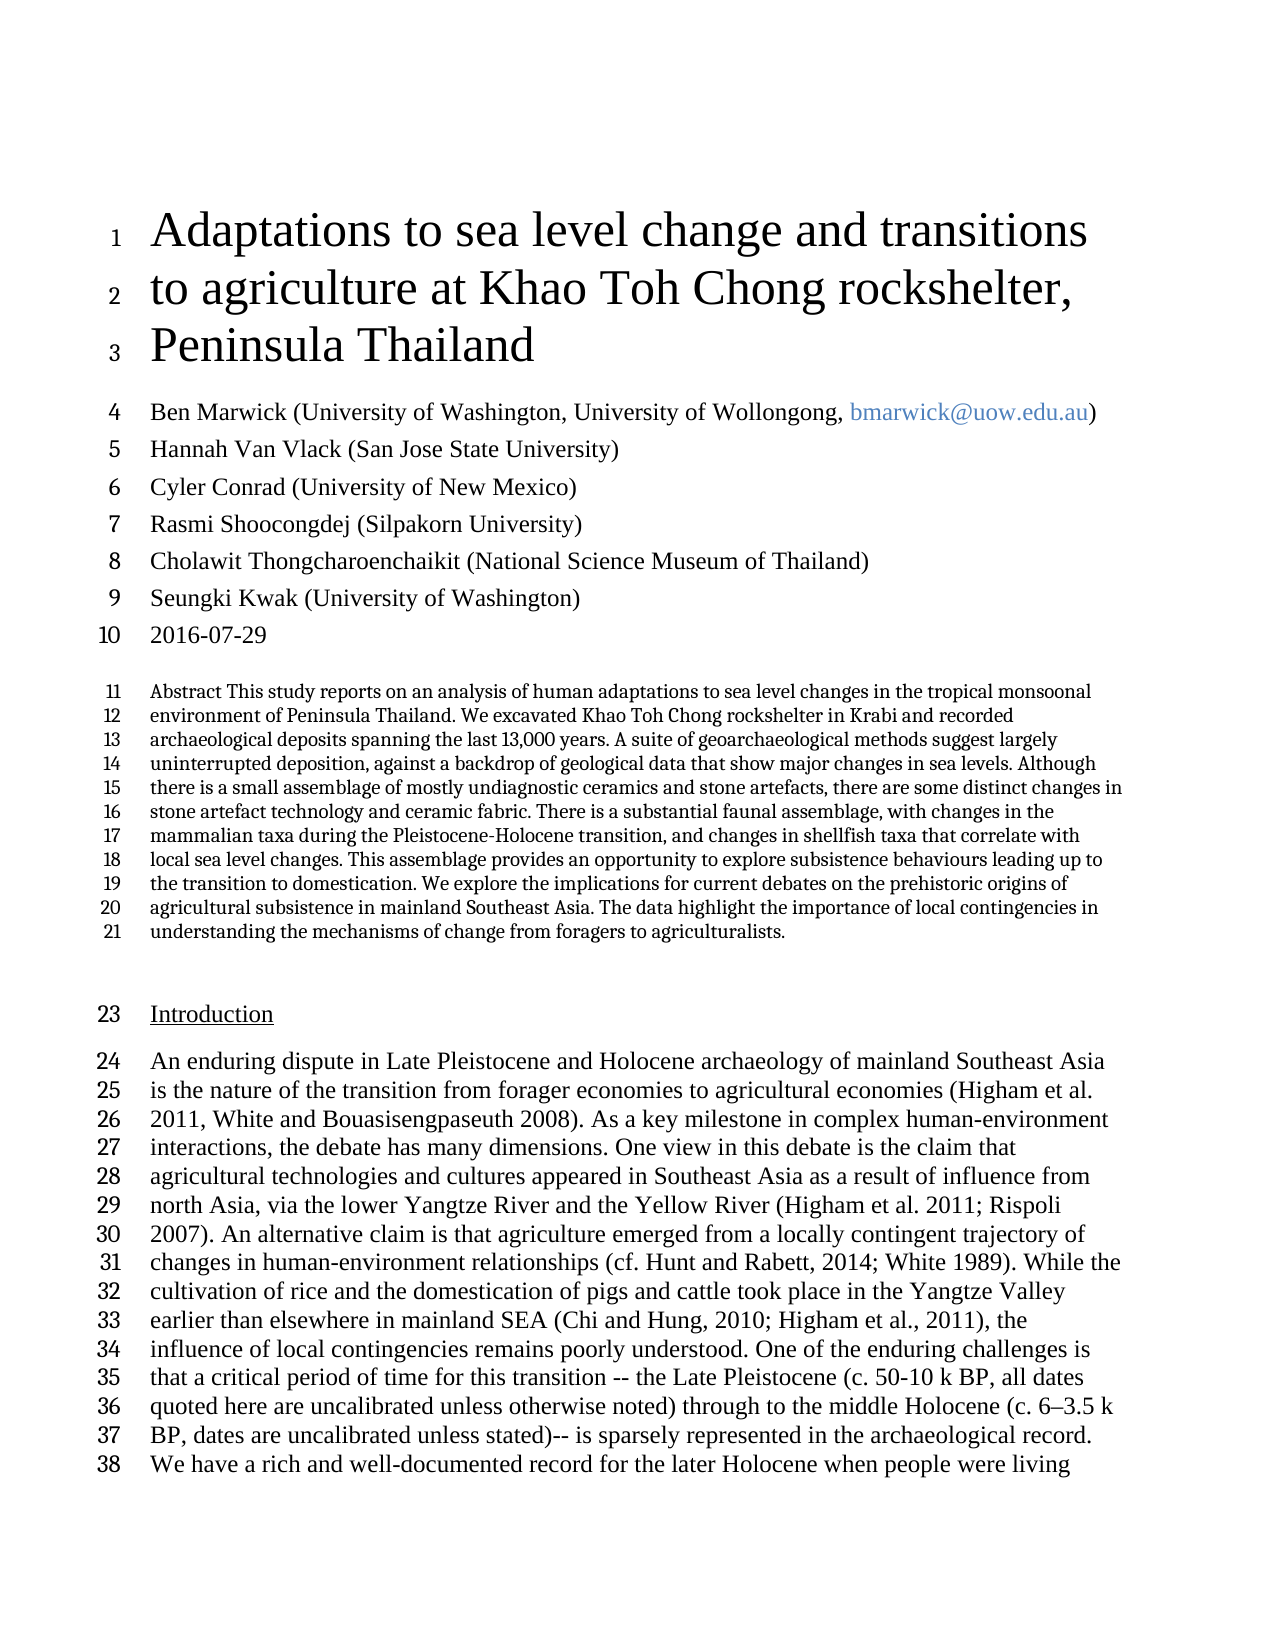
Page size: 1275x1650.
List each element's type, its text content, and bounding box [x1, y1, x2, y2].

text 2016-07-29 [150, 620, 1125, 649]
text Cyler Conrad (University of New Mexico) [150, 472, 1125, 500]
text Seungki Kwak (University of Washington) [150, 583, 1125, 612]
text Abstract This study reports on an analysis of human adaptations to sea level changes in the tropical monsoonal environment of Peninsula Thailand. We excavated Khao Toh Chong rockshelter in Krabi and recorded archaeological deposits spanning the last 13,000 years. A suite of geoarchaeological methods suggest largely uninterrupted deposition, against a backdrop of geological data that show major changes in sea levels. Although there is a small assemblage of mostly undiagnostic ceramics and stone artefacts, there are some distinct changes in stone artefact technology and ceramic fabric. There is a substantial faunal assemblage, with changes in the mammalian taxa during the Pleistocene-Holocene transition, and changes in shellfish taxa that correlate with local sea level changes. This assemblage provides an opportunity to explore subsistence behaviours leading up to the transition to domestication. We explore the implications for current debates on the prehistoric origins of agricultural subsistence in mainland Southeast Asia. The data highlight the importance of local contingencies in understanding the mechanisms of change from foragers to agriculturalists. [150, 680, 1125, 967]
text Ben Marwick (University of Washington, University of Wollongong, bmarwick@uow.edu.au) [150, 397, 1125, 426]
subtitle Introduction [150, 999, 1125, 1027]
text Cholawit Thongcharoenchaikit (National Science Museum of Thailand) [150, 546, 1125, 574]
text Rasmi Shoocongdej (Silpakorn University) [150, 509, 1125, 537]
text Hannah Van Vlack (San Jose State University) [150, 434, 1125, 463]
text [150, 1046, 1125, 1477]
title Adaptations to sea level change and transitions to agriculture at Khao Toh Chong rockshelter, Peninsula Thailand [150, 200, 1125, 372]
